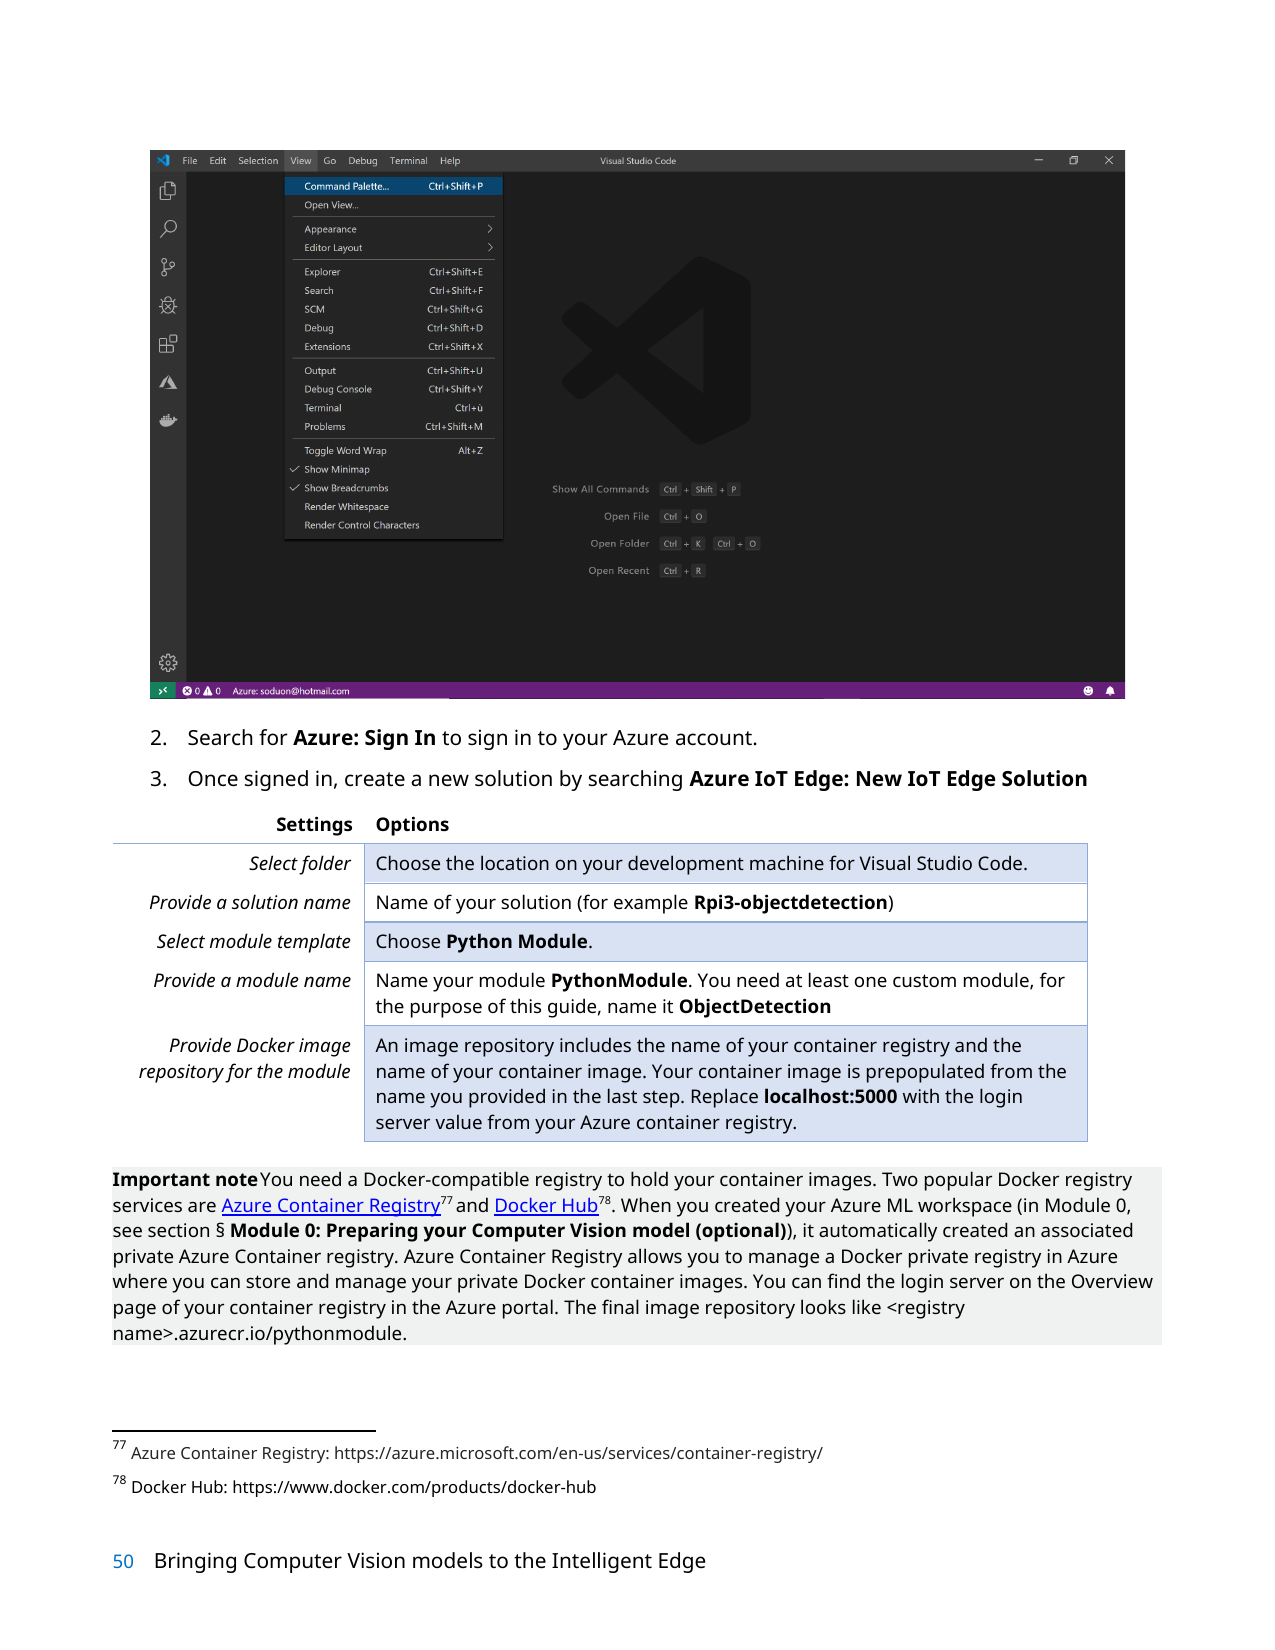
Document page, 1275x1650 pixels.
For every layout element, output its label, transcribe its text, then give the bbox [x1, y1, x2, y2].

picture [150, 150, 1125, 699]
table_cell Select module template [113, 921, 364, 961]
table_header Options [364, 805, 1087, 843]
table_cell Choose Python Module. [365, 923, 1087, 961]
table_cell Provide a module name [113, 961, 364, 1025]
table_cell An image repository includes the name of your container registry and the name of your container image. Your container image is prepopulated from the name you provided in the last step. Replace localhost:5000 with the login server value from your Azure container registry. [365, 1026, 1087, 1141]
list Once signed in, create a new solution by searching Azure IoT Edge: New IoT Edge Solution [150, 764, 1162, 793]
table_cell Name of your solution (for example Rpi3-objectdetection) [365, 884, 1087, 921]
text Important note You need a Docker-compatible registry to hold your container images. Two popular Docker registry services are Azure Container Registry and Docker Hub. When you created your Azure ML workspace (in Module 0, see section § Module 0: Preparing your Computer Vision model (optional)), it automatically created an associated private Azure Container registry. Azure Container Registry allows you to manage a Docker private registry in Azure where you can store and manage your private Docker container images. You can find the login server on the Overview page of your container registry in the Azure portal. The final image repository looks like <registry name>.azurecr.io/pythonmodule. [112, 1167, 1162, 1345]
table_cell Name your module PythonModule. You need at least one custom module, for the purpose of this guide, name it ObjectDetection [365, 962, 1087, 1025]
table_cell Provide Docker image repository for the module [113, 1025, 364, 1141]
table_cell Select folder [113, 844, 364, 882]
list Search for Azure: Sign In to sign in to your Azure account. [150, 723, 1162, 752]
table_header Settings [113, 805, 364, 843]
table_cell Choose the location on your development machine for Visual Studio Code. [365, 844, 1087, 882]
table_cell Provide a solution name [113, 883, 364, 921]
